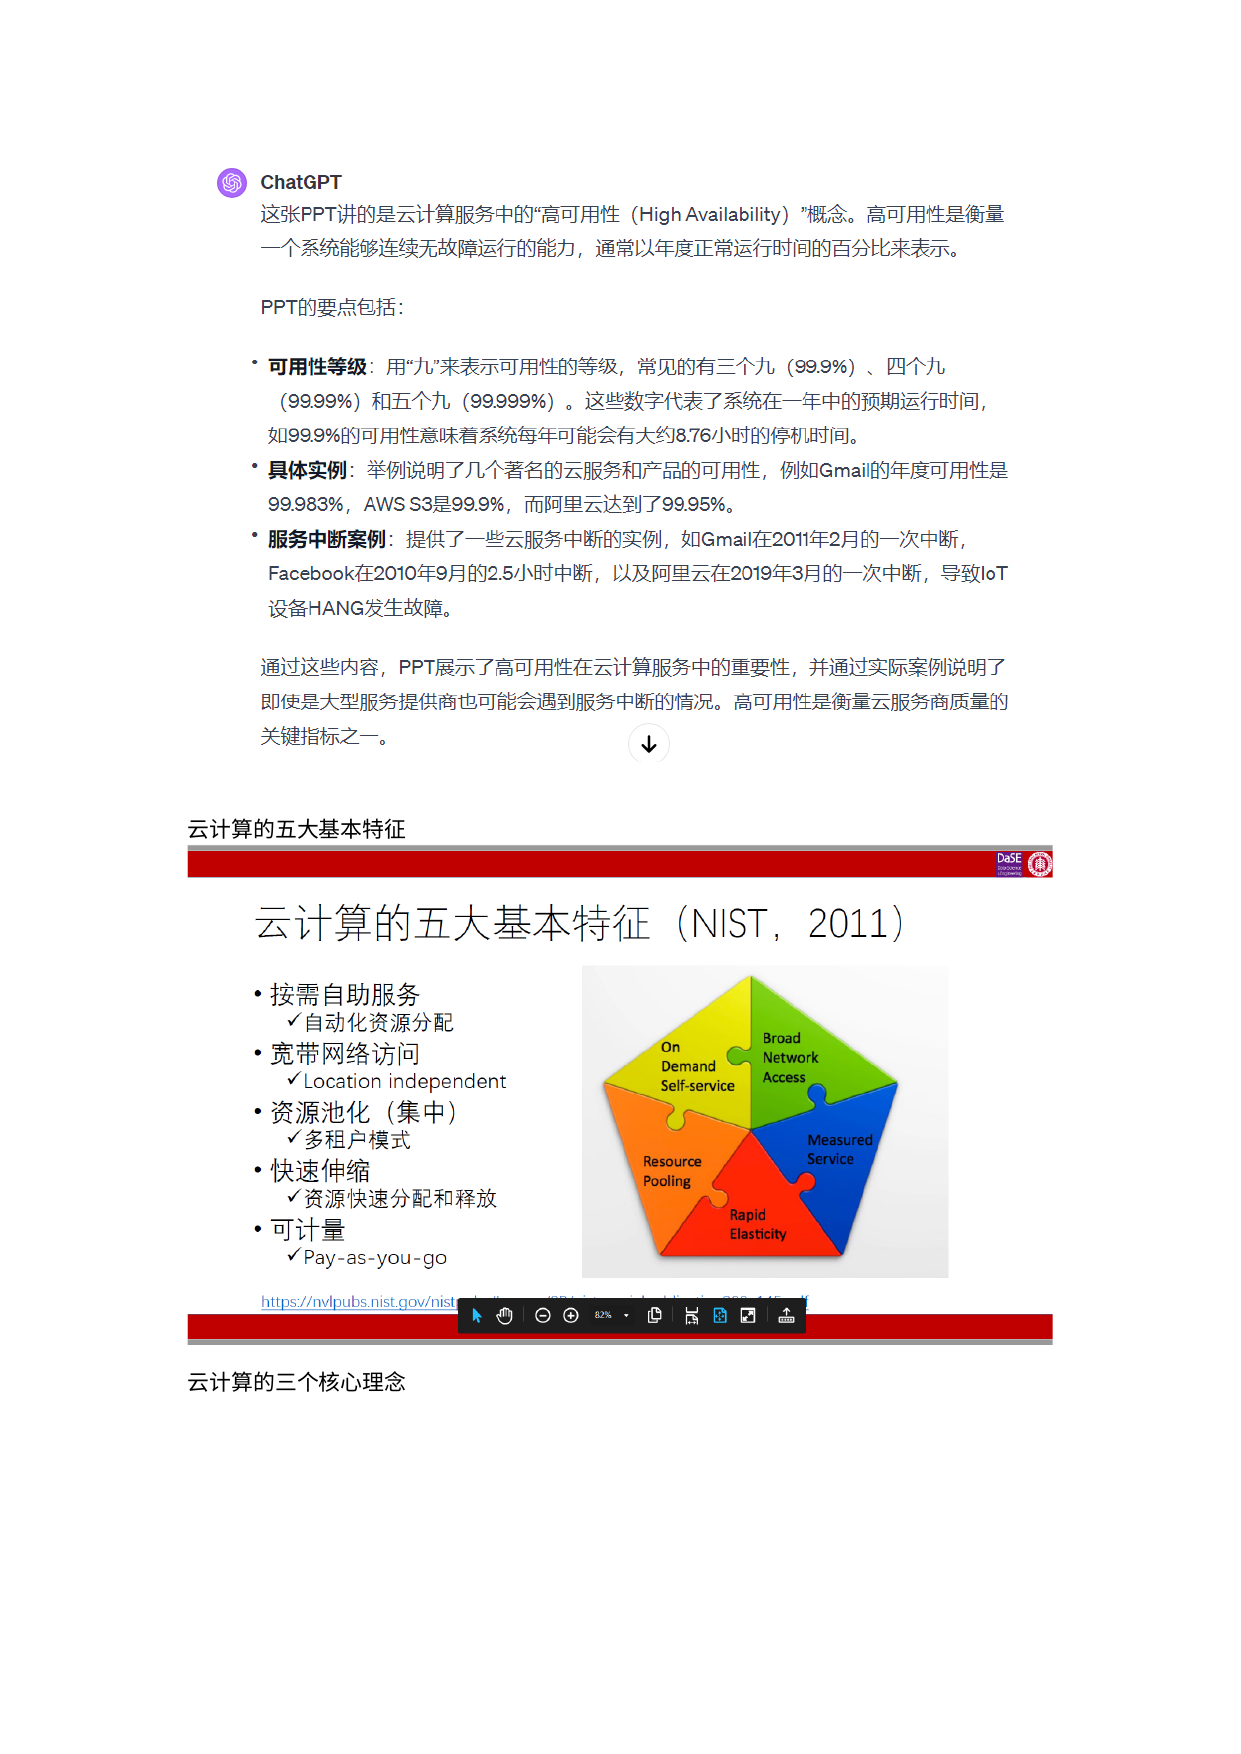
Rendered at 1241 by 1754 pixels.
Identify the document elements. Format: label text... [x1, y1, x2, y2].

picture [187, 162, 1053, 762]
picture [187, 844, 1053, 1345]
text 云计算的五大基本特征 [187, 812, 1053, 844]
text 云计算的三个核心理念 [187, 1364, 1053, 1397]
